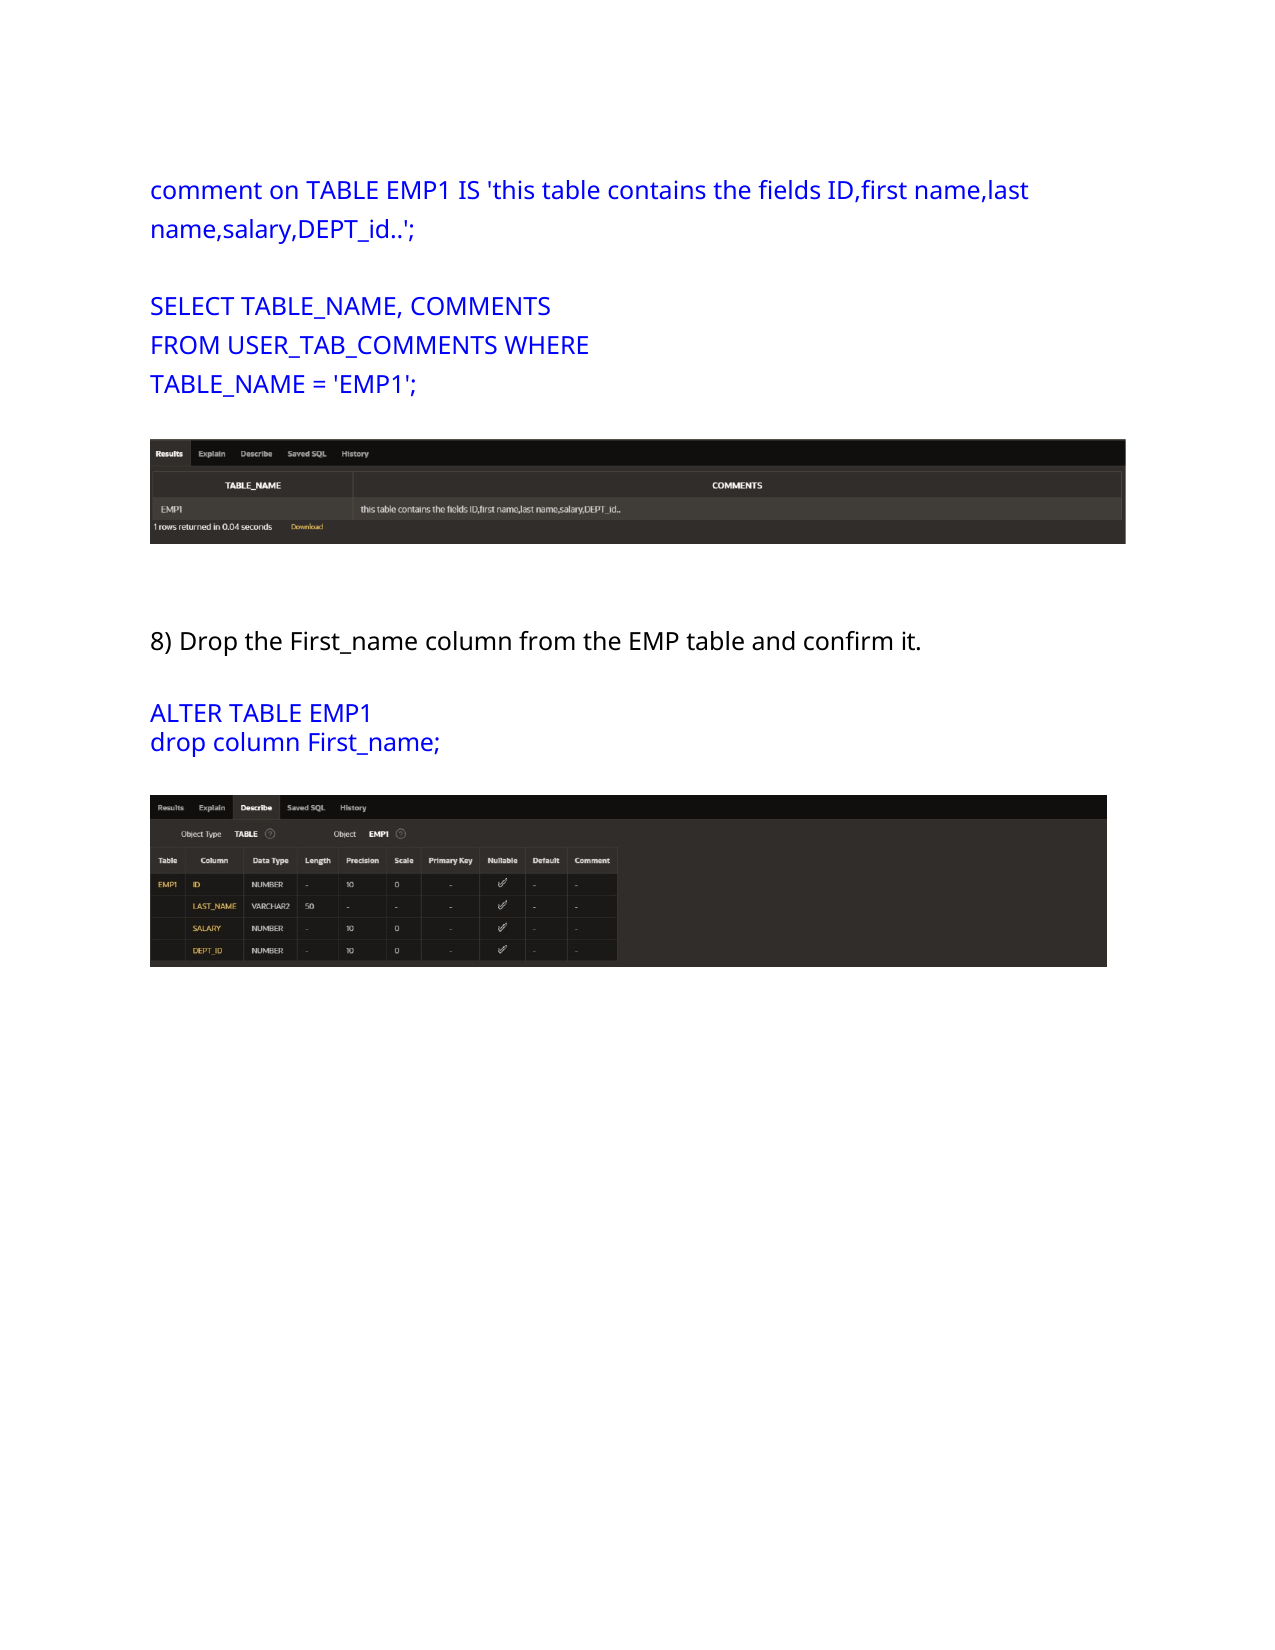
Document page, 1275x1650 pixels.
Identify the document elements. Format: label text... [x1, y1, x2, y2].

picture [150, 439, 1126, 544]
picture [150, 795, 1107, 967]
subtitle ALTER TABLE EMP1 [150, 700, 1225, 729]
subtitle SELECT TABLE_NAME, COMMENTS FROM USER_TAB_COMMENTS WHERE TABLE_NAME = 'EMP1'; [150, 289, 613, 401]
text comment on TABLE EMP1 IS 'this table contains the fields ID,first name,last name,salary,DEPT_id..'; [150, 173, 1225, 246]
list Drop the First_name column from the EMP table and confirm it. [150, 623, 1225, 657]
text drop column First_name; [150, 729, 1225, 757]
